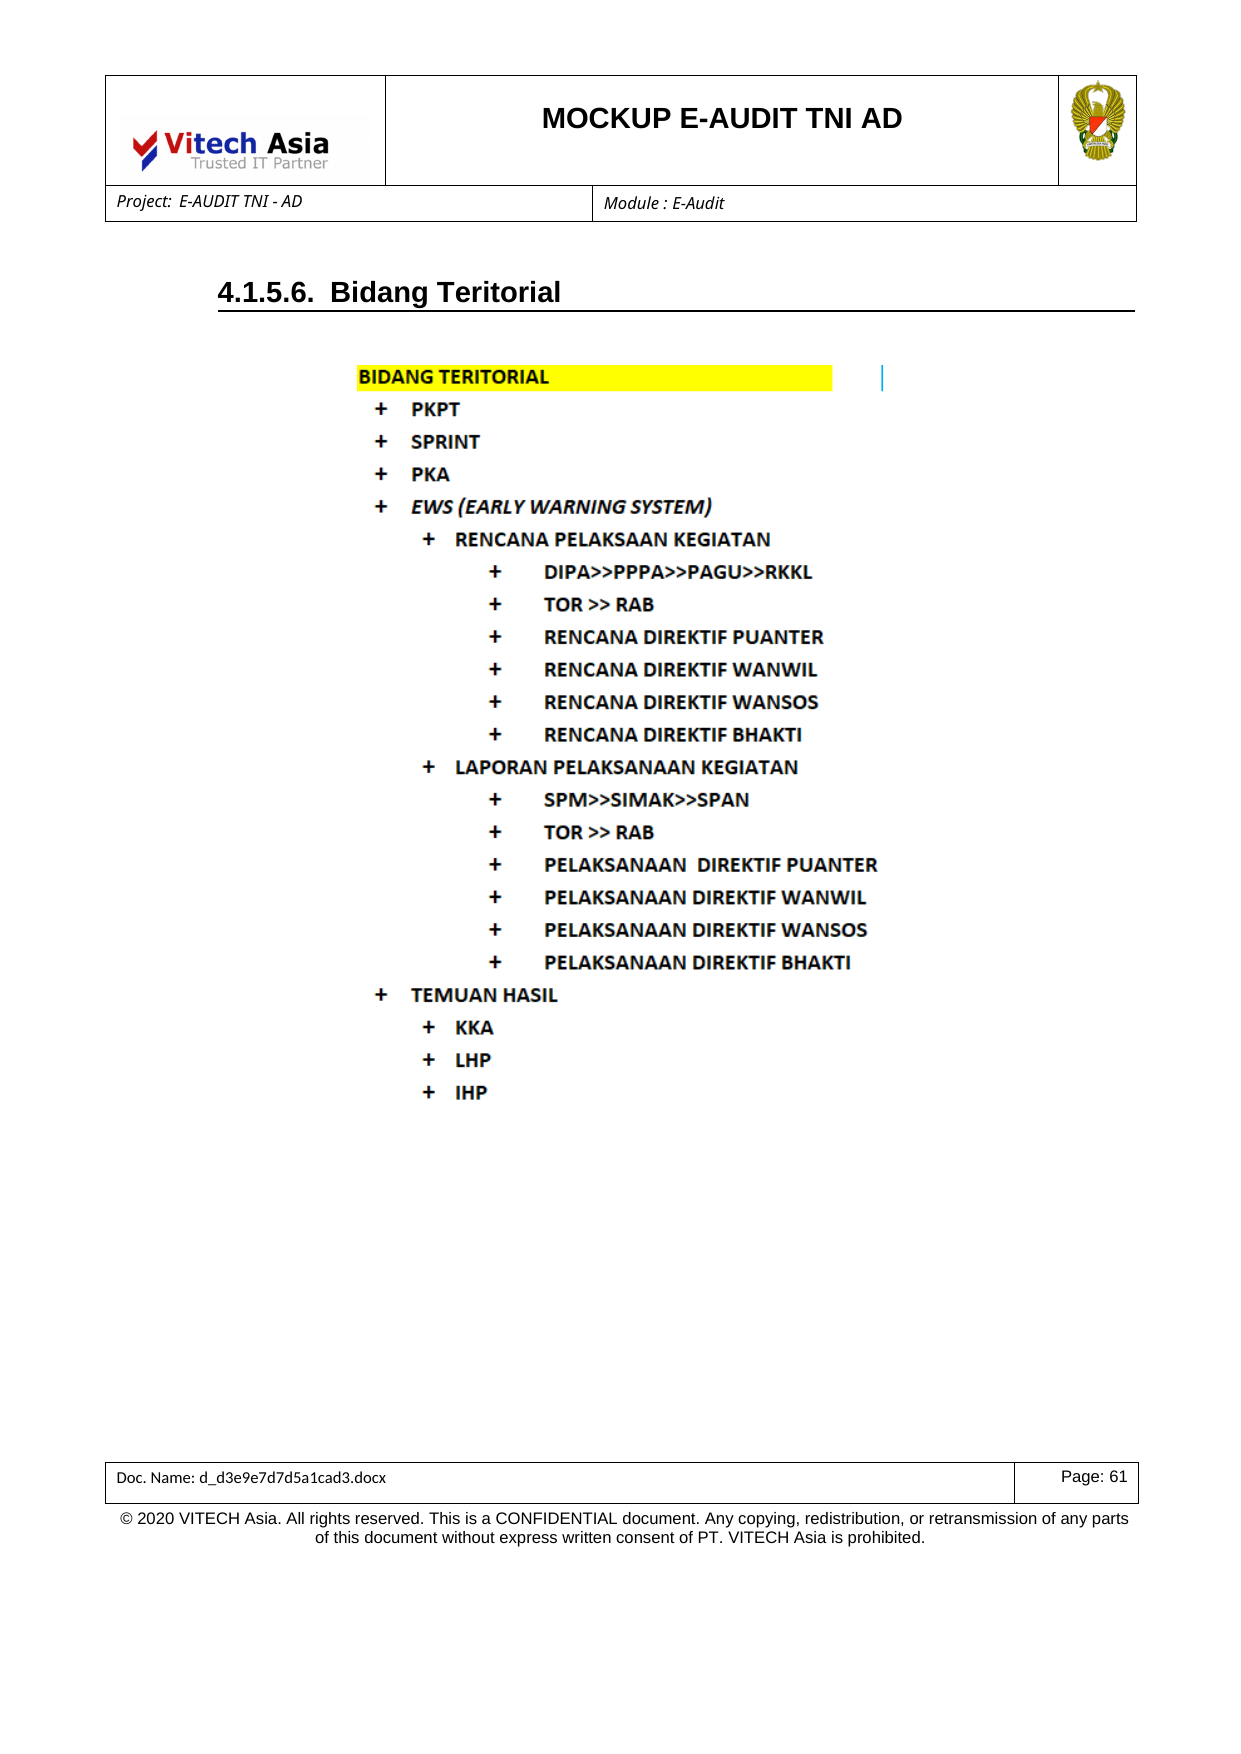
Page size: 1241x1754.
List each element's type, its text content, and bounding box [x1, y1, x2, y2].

picture [357, 365, 884, 1106]
list Bidang Teritorial [217, 275, 1135, 312]
picture [1063, 77, 1132, 164]
picture [116, 115, 372, 185]
